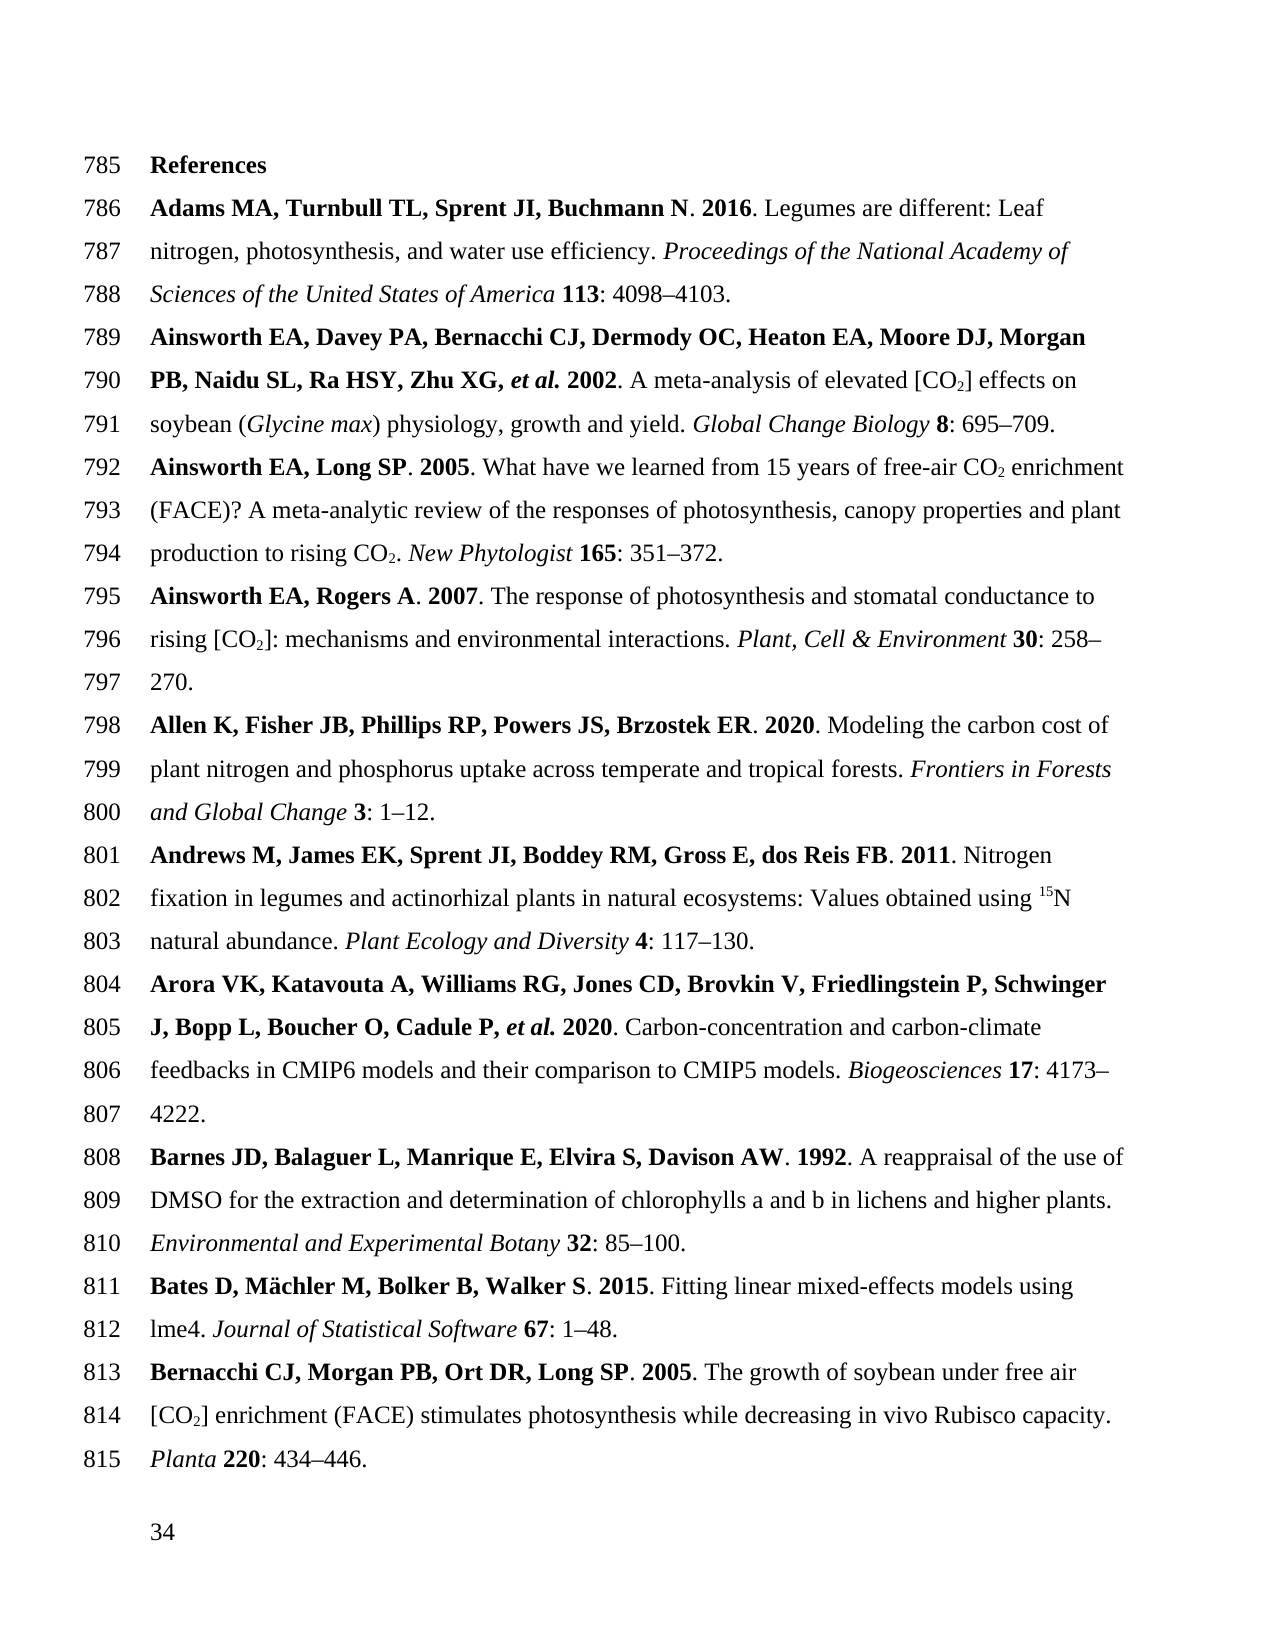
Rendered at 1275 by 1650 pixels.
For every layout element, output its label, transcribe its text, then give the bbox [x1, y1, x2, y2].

text References [150, 150, 1125, 179]
text Ainsworth EA, Rogers A. 2007. The response of photosynthesis and stomatal conductance to rising [CO2]: mechanisms and environmental interactions. Plant, Cell & Environment 30: 258–270. [150, 581, 1125, 696]
text Bates D, Mächler M, Bolker B, Walker S. 2015. Fitting linear mixed-effects models using lme4. Journal of Statistical Software 67: 1–48. [150, 1271, 1125, 1343]
text Arora VK, Katavouta A, Williams RG, Jones CD, Brovkin V, Friedlingstein P, Schwinger J, Bopp L, Boucher O, Cadule P, et al. 2020. Carbon-concentration and carbon-climate feedbacks in CMIP6 models and their comparison to CMIP5 models. Biogeosciences 17: 4173–4222. [150, 969, 1125, 1127]
text Ainsworth EA, Davey PA, Bernacchi CJ, Dermody OC, Heaton EA, Moore DJ, Morgan PB, Naidu SL, Ra HSY, Zhu XG, et al. 2002. A meta-analysis of elevated [CO2] effects on soybean (Glycine max) physiology, growth and yield. Global Change Biology 8: 695–709. [150, 322, 1125, 437]
text Bernacchi CJ, Morgan PB, Ort DR, Long SP. 2005. The growth of soybean under free air [CO2] enrichment (FACE) stimulates photosynthesis while decreasing in vivo Rubisco capacity. Planta 220: 434–446. [150, 1357, 1125, 1472]
text Barnes JD, Balaguer L, Manrique E, Elvira S, Davison AW. 1992. A reappraisal of the use of DMSO for the extraction and determination of chlorophylls a and b in lichens and higher plants. Environmental and Experimental Botany 32: 85–100. [150, 1142, 1125, 1257]
text Andrews M, James EK, Sprent JI, Boddey RM, Gross E, dos Reis FB. 2011. Nitrogen fixation in legumes and actinorhizal plants in natural ecosystems: Values obtained using 15N natural abundance. Plant Ecology and Diversity 4: 117–130. [150, 840, 1125, 955]
text Ainsworth EA, Long SP. 2005. What have we learned from 15 years of free-air CO2 enrichment (FACE)? A meta-analytic review of the responses of photosynthesis, canopy properties and plant production to rising CO2. New Phytologist 165: 351–372. [150, 452, 1125, 567]
text Allen K, Fisher JB, Phillips RP, Powers JS, Brzostek ER. 2020. Modeling the carbon cost of plant nitrogen and phosphorus uptake across temperate and tropical forests. Frontiers in Forests and Global Change 3: 1–12. [150, 711, 1125, 826]
text Adams MA, Turnbull TL, Sprent JI, Buchmann N. 2016. Legumes are different: Leaf nitrogen, photosynthesis, and water use efficiency. Proceedings of the National Academy of Sciences of the United States of America 113: 4098–4103. [150, 193, 1125, 308]
